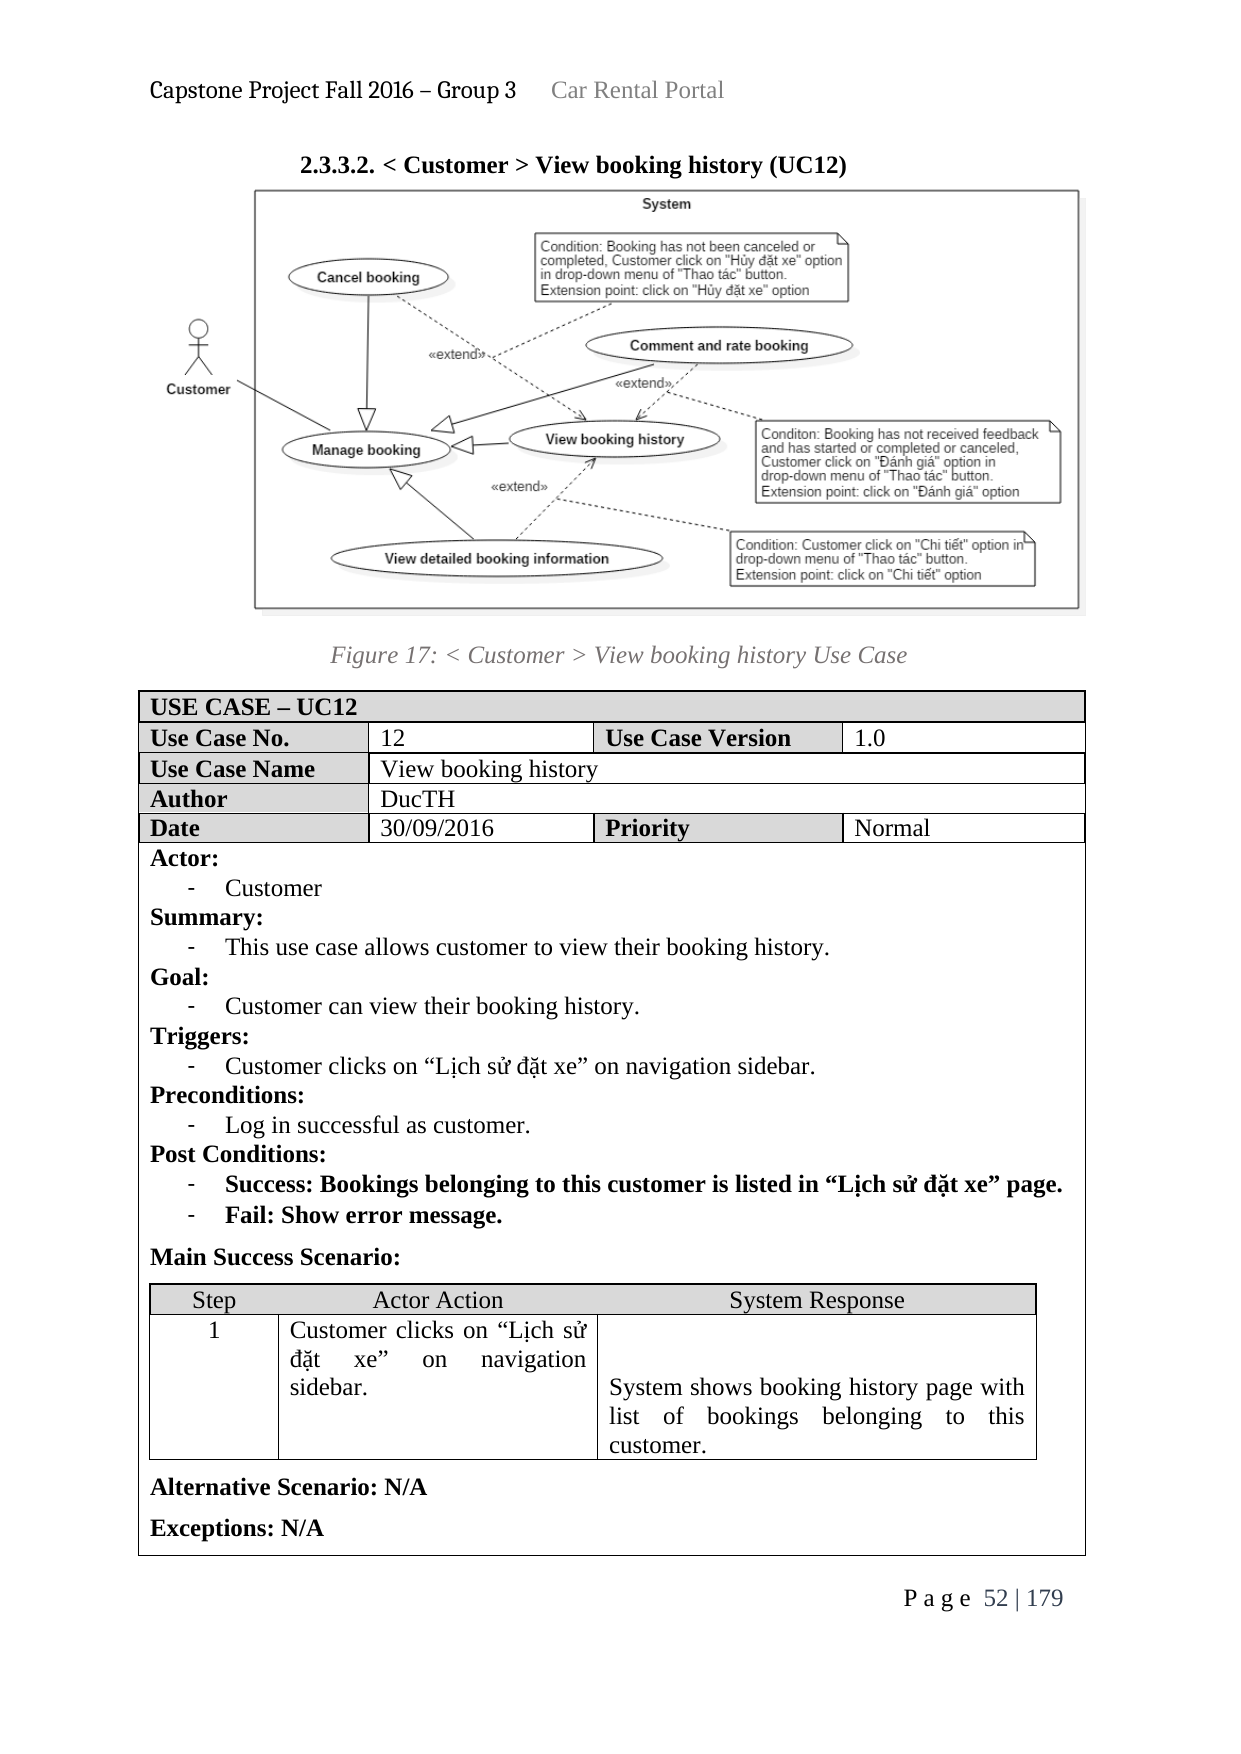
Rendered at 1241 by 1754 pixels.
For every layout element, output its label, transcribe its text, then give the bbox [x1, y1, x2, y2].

subtitle < Customer > View booking history (UC12) [300, 150, 1090, 179]
table_cell Date [140, 814, 368, 842]
table_cell Priority [595, 814, 842, 842]
table_cell Author [139, 784, 368, 812]
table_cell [139, 843, 1085, 1555]
table_cell 1.0 [843, 723, 1085, 752]
table_cell Use Case Version [594, 723, 842, 752]
table_cell View booking history [370, 754, 1084, 783]
table_cell DucTH [369, 784, 1085, 812]
table_cell Use Case No. [139, 723, 368, 752]
table_cell Normal [844, 814, 1084, 842]
picture [151, 181, 1089, 622]
table_header USE CASE – UC12 [140, 692, 1084, 721]
table_cell 30/09/2016 [370, 814, 593, 842]
table_cell Use Case Name [140, 753, 368, 783]
text Figure 17: < Customer > View booking history Use Case [150, 641, 1090, 669]
table_cell 12 [369, 723, 593, 752]
